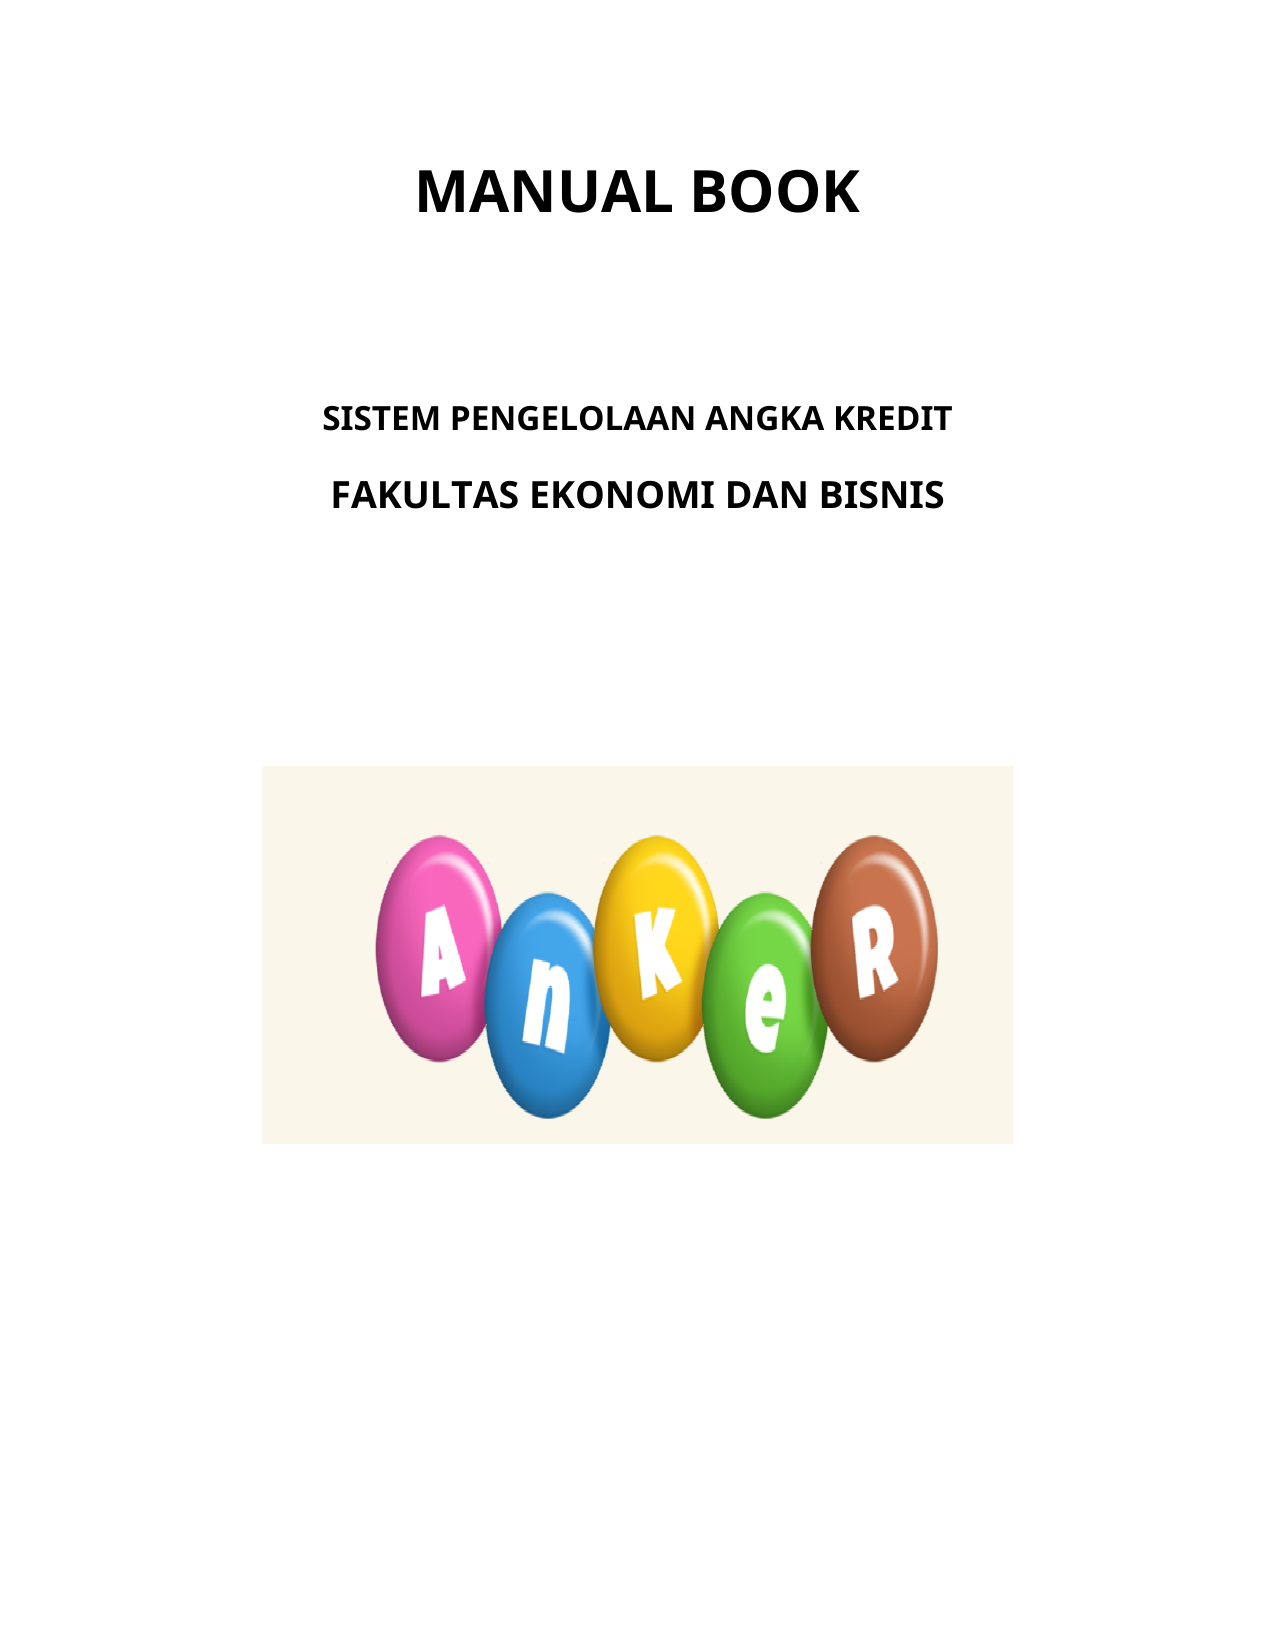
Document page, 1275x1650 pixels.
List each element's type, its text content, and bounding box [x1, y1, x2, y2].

text SISTEM PENGELOLAAN ANGKA KREDIT [150, 395, 1125, 441]
text FAKULTAS EKONOMI DAN BISNIS [150, 468, 1125, 519]
text MANUAL BOOK [150, 150, 1125, 229]
picture [261, 766, 1014, 1144]
